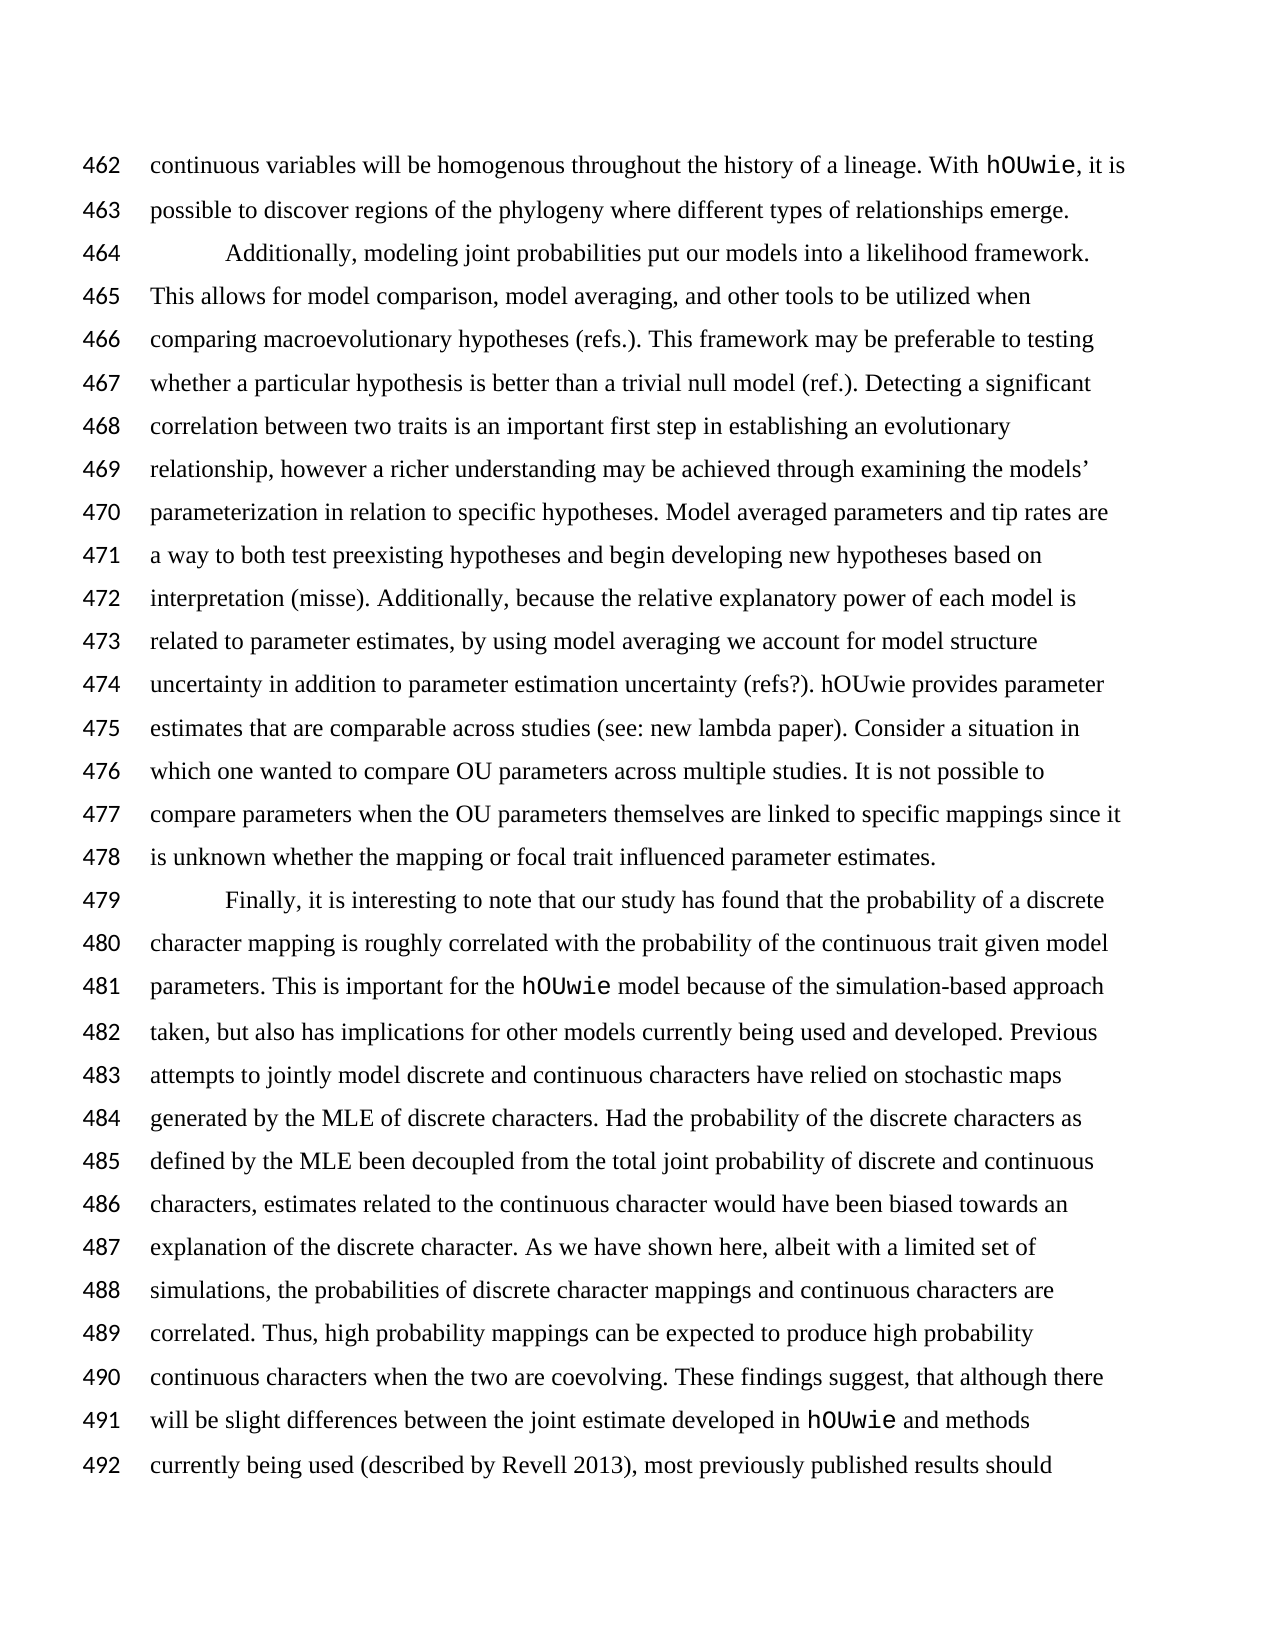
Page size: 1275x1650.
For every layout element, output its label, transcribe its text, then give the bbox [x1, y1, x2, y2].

text Additionally, modeling joint probabilities put our models into a likelihood framework. This allows for model comparison, model averaging, and other tools to be utilized when comparing macroevolutionary hypotheses (refs.). This framework may be preferable to testing whether a particular hypothesis is better than a trivial null model (ref.). Detecting a significant correlation between two traits is an important first step in establishing an evolutionary relationship, however a richer understanding may be achieved through examining the models’ parameterization in relation to specific hypotheses. Model averaged parameters and tip rates are a way to both test preexisting hypotheses and begin developing new hypotheses based on interpretation (misse). Additionally, because the relative explanatory power of each model is related to parameter estimates, by using model averaging we account for model structure uncertainty in addition to parameter estimation uncertainty (refs?). hOUwie provides parameter estimates that are comparable across studies (see: new lambda paper). Consider a situation in which one wanted to compare OU parameters across multiple studies. It is not possible to compare parameters when the OU parameters themselves are linked to specific mappings since it is unknown whether the mapping or focal trait influenced parameter estimates. [150, 238, 1125, 871]
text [150, 150, 1125, 224]
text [150, 885, 1125, 1479]
